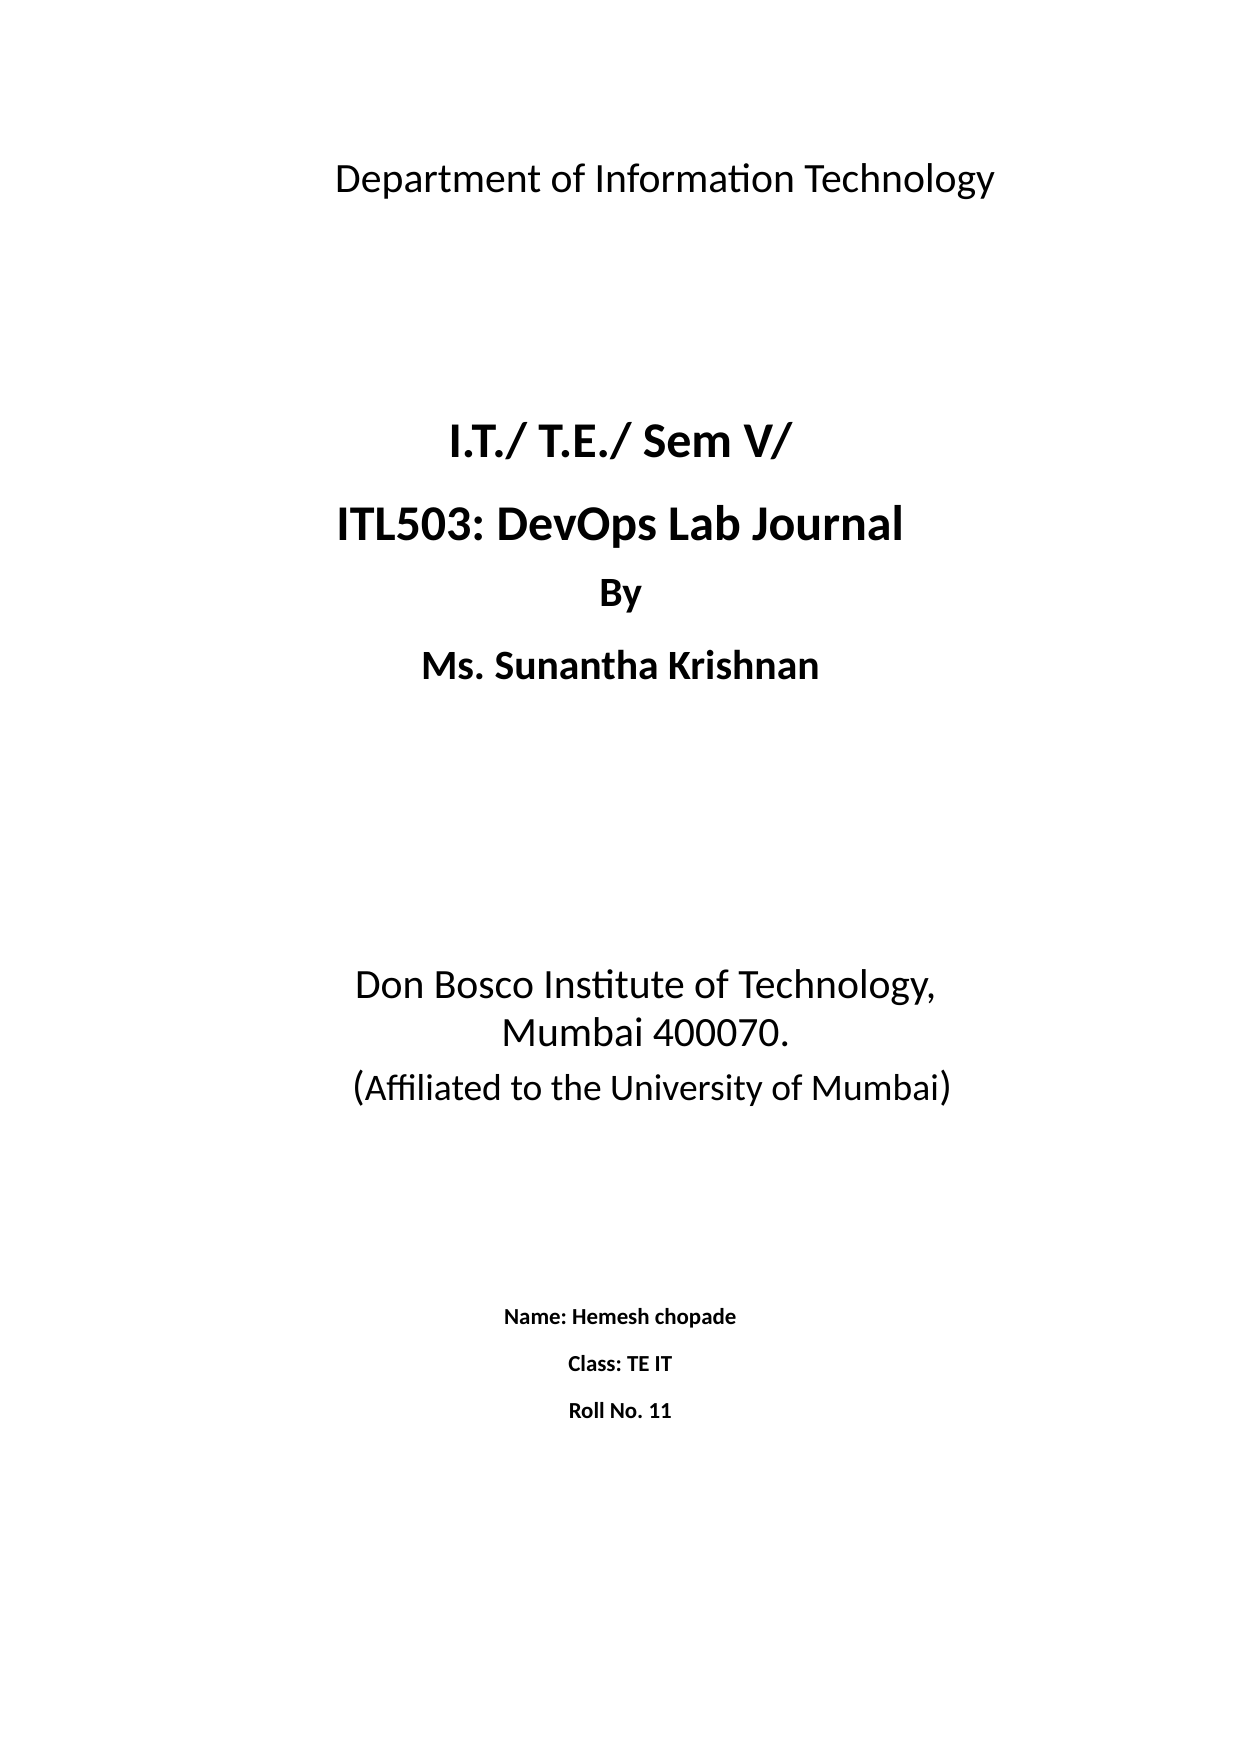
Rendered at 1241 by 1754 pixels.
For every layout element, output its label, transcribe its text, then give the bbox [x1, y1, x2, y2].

text ITL503: DevOps Lab Journal [237, 491, 1003, 552]
text Don Bosco Institute of Technology, Mumbai 400070. [288, 961, 1003, 1056]
text 1 Lab Department of Information Technology oratory Manual for [237, 150, 1003, 256]
text Class: TE IT [237, 1349, 1003, 1377]
text Roll No. 11 [237, 1396, 1003, 1424]
text Ms. Sunantha Krishnan [238, 639, 1003, 690]
text By [238, 566, 1003, 617]
text (Affiliated to the University of Mumbai) [352, 1060, 1003, 1111]
text Name: Hemesh chopade [237, 1302, 1003, 1330]
text I.T./ T.E./ Sem V/ [237, 409, 1003, 470]
